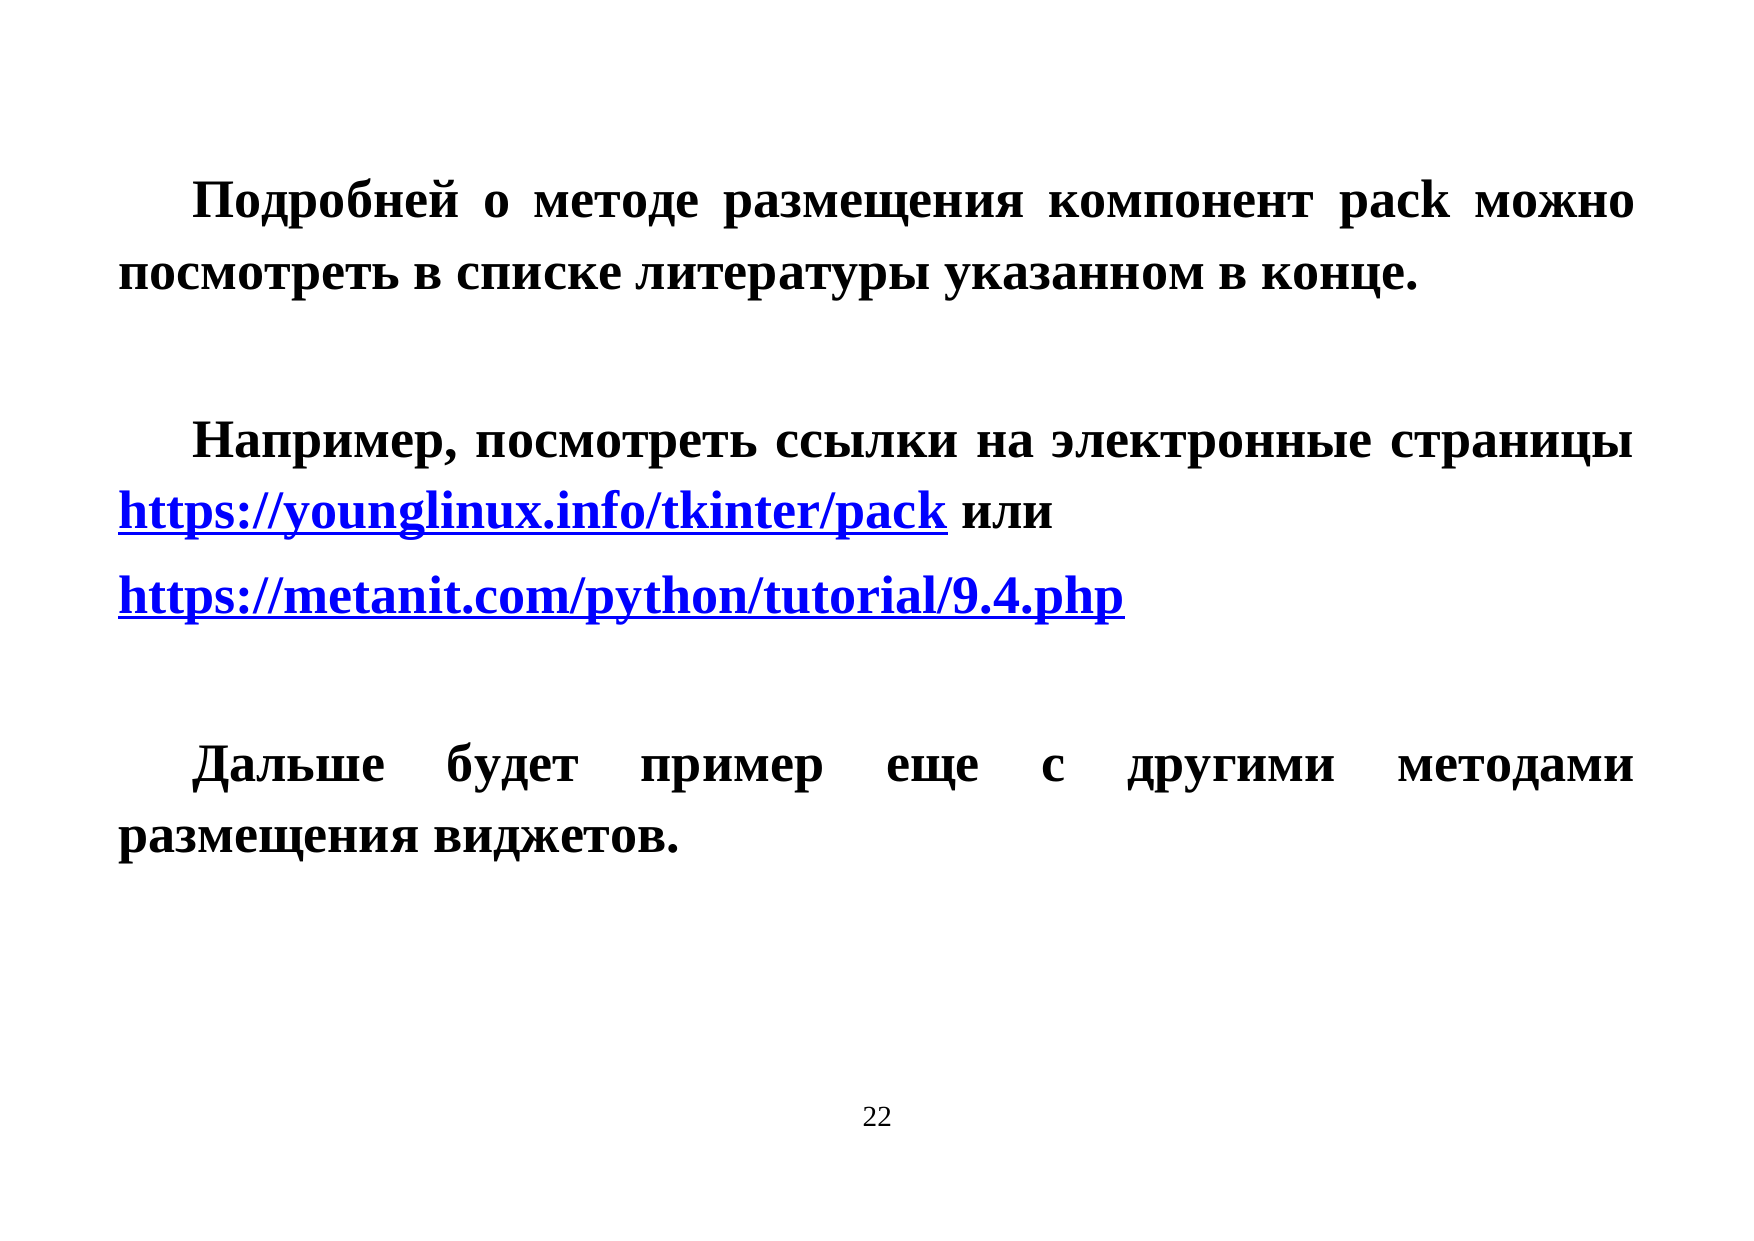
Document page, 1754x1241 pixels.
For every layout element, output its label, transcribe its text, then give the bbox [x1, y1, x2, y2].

text https://metanit.com/python/tutorial/9.4.php [118, 562, 1636, 625]
text Дальше будет пример еще с другими методами размещения виджетов. [118, 731, 1636, 864]
text Подробней о методе размещения компонент pack можно посмотреть в списке литературы указанном в конце. [118, 167, 1636, 301]
text Например, посмотреть ссылки на электронные страницы https://younglinux.info/tkinter/pack или [118, 407, 1636, 541]
